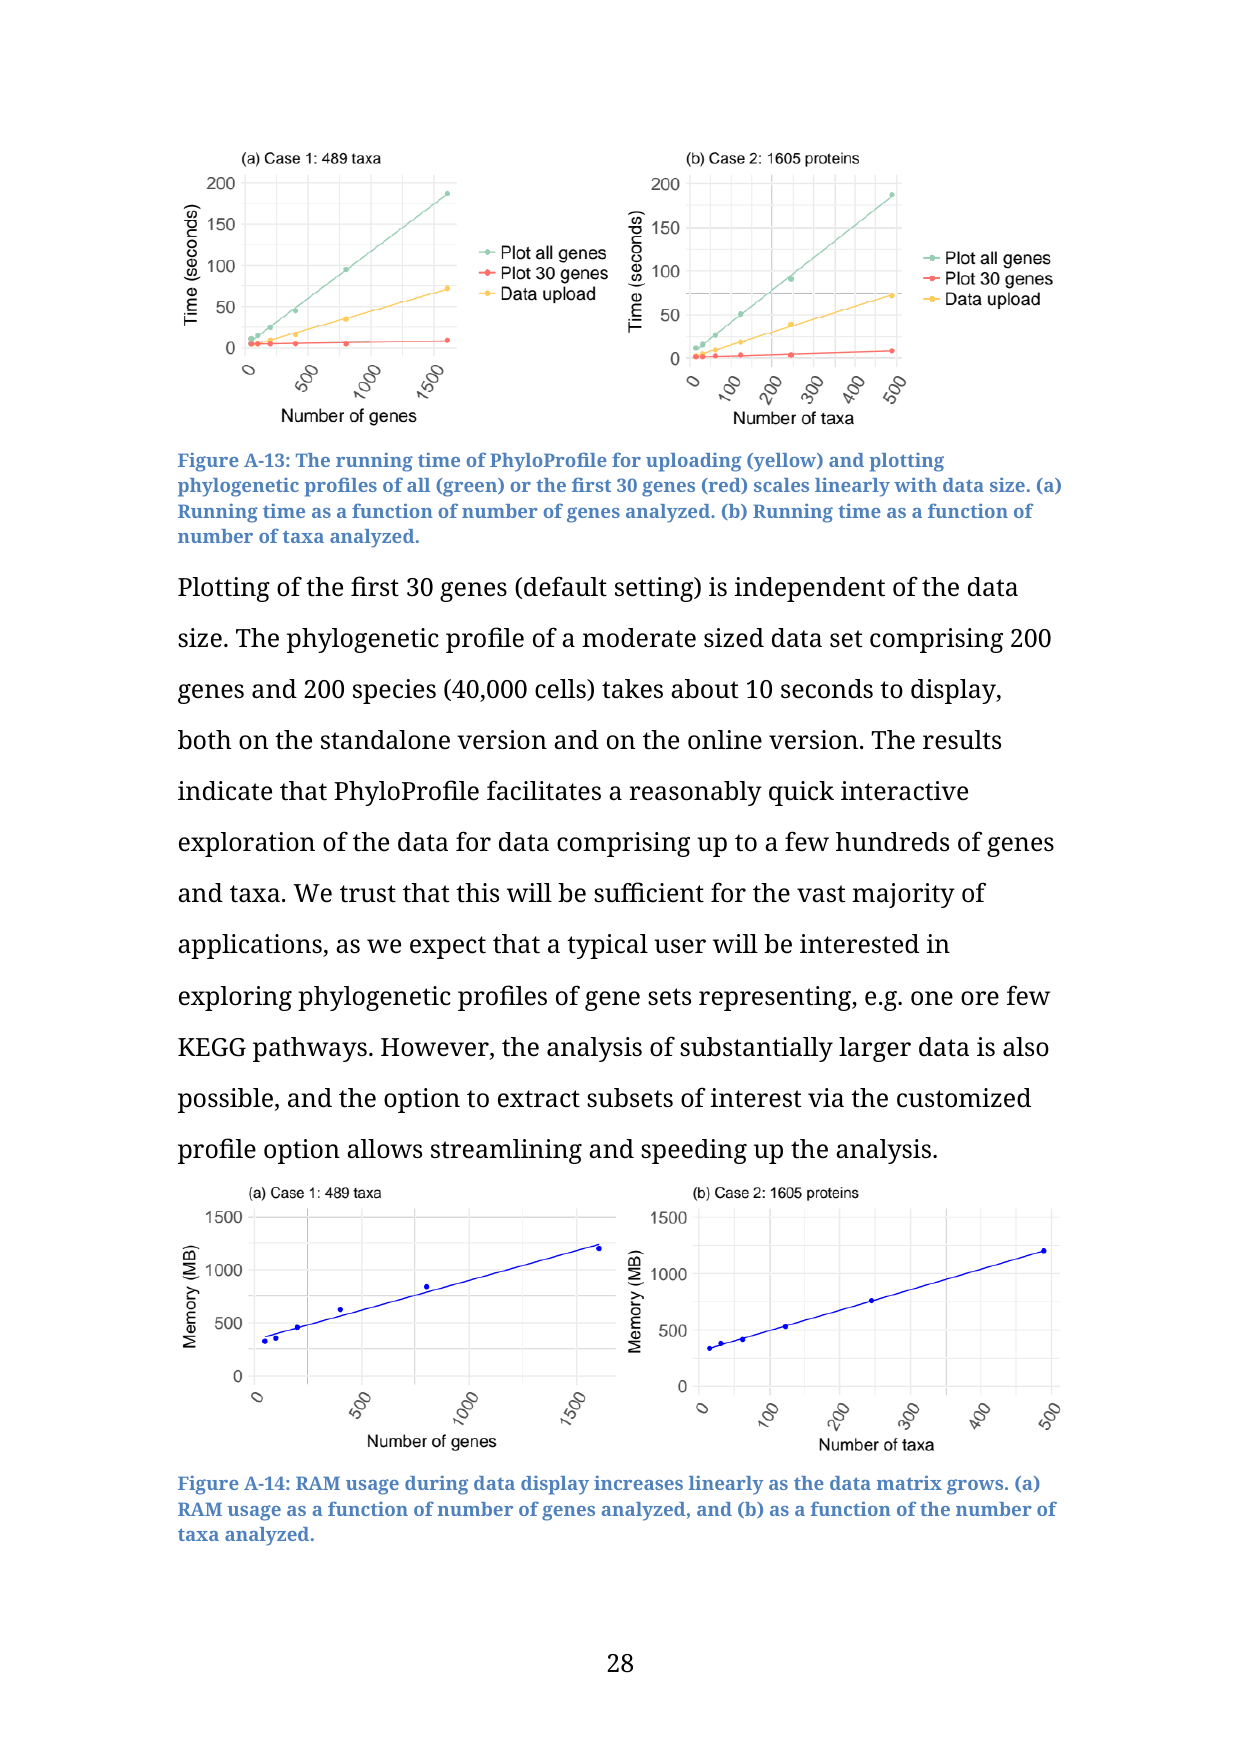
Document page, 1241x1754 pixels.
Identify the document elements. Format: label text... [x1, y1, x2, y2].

text Figure A-14: RAM usage during data display increases linearly as the data matrix grows. (a) RAM usage as a function of number of genes analyzed, and (b) as a function of the number of taxa analyzed. [177, 1471, 1063, 1547]
text Plotting of the first 30 genes (default setting) is independent of the data size. The phylogenetic profile of a moderate sized data set comprising 200 genes and 200 species (40,000 cells) takes about 10 seconds to display, both on the standalone version and on the online version. The results indicate that PhyloProfile facilitates a reasonably quick interactive exploration of the data for data comprising up to a few hundreds of genes and taxa. We trust that this will be sufficient for the vast majority of applications, as we expect that a typical user will be interested in exploring phylogenetic profiles of gene sets representing, e.g. one ore few KEGG pathways. However, the analysis of substantially larger data is also possible, and the option to extract subsets of interest via the customized profile option allows streamlining and speeding up the analysis. [177, 570, 1063, 1165]
text Figure A-13: The running time of PhyloProfile for uploading (yellow) and plotting phylogenetic profiles of all (green) or the first 30 genes (red) scales linearly with data size. (a) Running time as a function of number of genes analyzed. (b) Running time as a function of number of taxa analyzed. [177, 447, 1063, 549]
